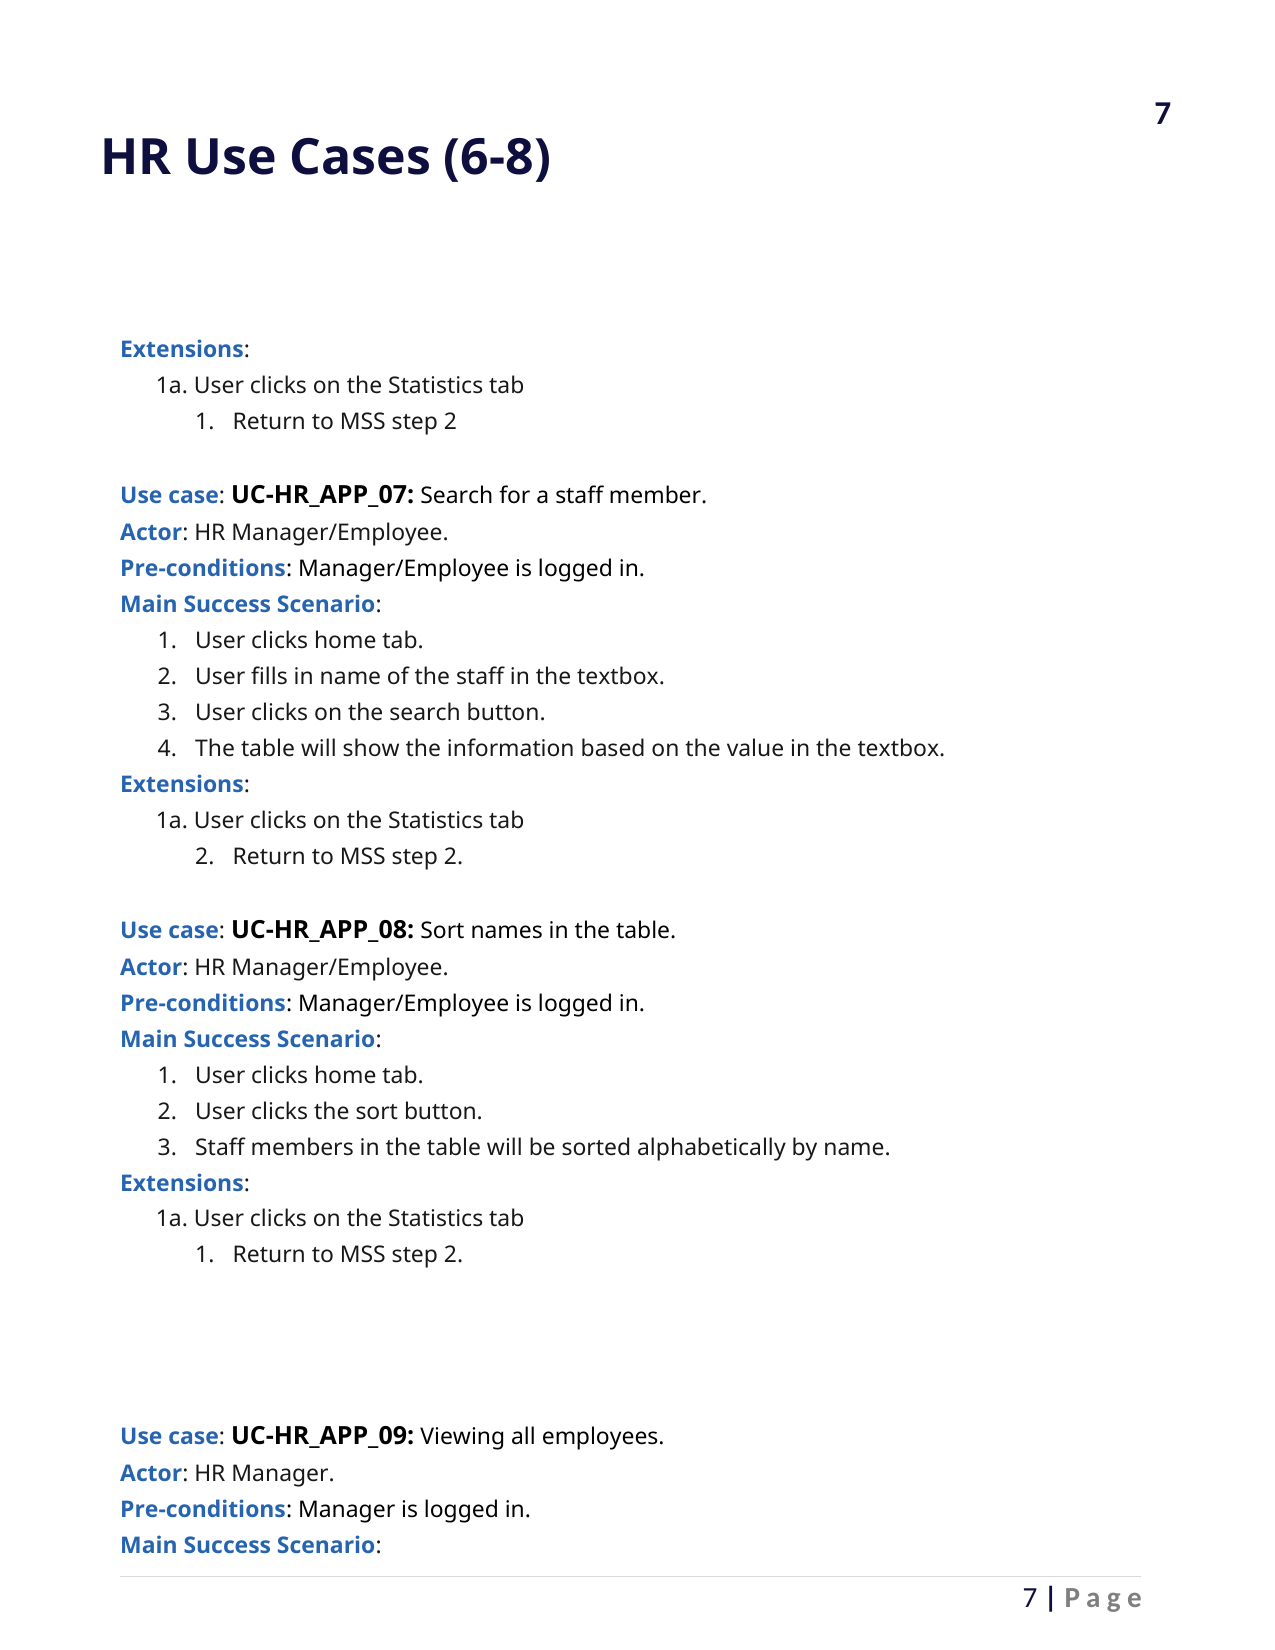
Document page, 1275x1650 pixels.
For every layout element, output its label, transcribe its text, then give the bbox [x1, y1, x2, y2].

text Use case: UC-HR_APP_09: Viewing all employees. [120, 1418, 1155, 1452]
list Return to MSS step 2. [195, 840, 1155, 871]
text Use case: UC-HR_APP_07: Search for a staff member. [120, 477, 1155, 511]
text Actor: HR Manager/Employee. [120, 951, 1155, 982]
list User clicks home tab. [157, 1059, 1155, 1090]
list Return to MSS step 2 [195, 405, 1155, 437]
text Main Success Scenario: [120, 1023, 1155, 1054]
list User clicks on the search button. [157, 696, 1155, 727]
text HR Use Cases (6-8) [100, 121, 551, 189]
text Pre-conditions: Manager is logged in. [120, 1493, 1155, 1524]
text Actor: HR Manager/Employee. [120, 516, 1155, 548]
list Return to MSS step 2. [195, 1238, 1155, 1269]
text 1a. User clicks on the Statistics tab [120, 369, 1155, 401]
text Pre-conditions: Manager/Employee is logged in. [120, 987, 1155, 1018]
text Extensions: [120, 768, 1155, 799]
text Extensions: [120, 333, 1155, 365]
text Use case: UC-HR_APP_08: Sort names in the table. [120, 912, 1155, 946]
text Extensions: [120, 1166, 1155, 1198]
text Actor: HR Manager. [120, 1457, 1155, 1488]
text Main Success Scenario: [120, 588, 1155, 619]
text Pre-conditions: Manager/Employee is logged in. [120, 552, 1155, 583]
list Staff members in the table will be sorted alphabetically by name. [157, 1131, 1155, 1162]
text 1a. User clicks on the Statistics tab [120, 1202, 1155, 1234]
text Main Success Scenario: [120, 1529, 1155, 1560]
list User fills in name of the staff in the textbox. [157, 660, 1155, 691]
list User clicks home tab. [157, 624, 1155, 655]
text 1a. User clicks on the Statistics tab [120, 804, 1155, 835]
list User clicks the sort button. [157, 1094, 1155, 1126]
list The table will show the information based on the value in the textbox. [157, 732, 1155, 763]
